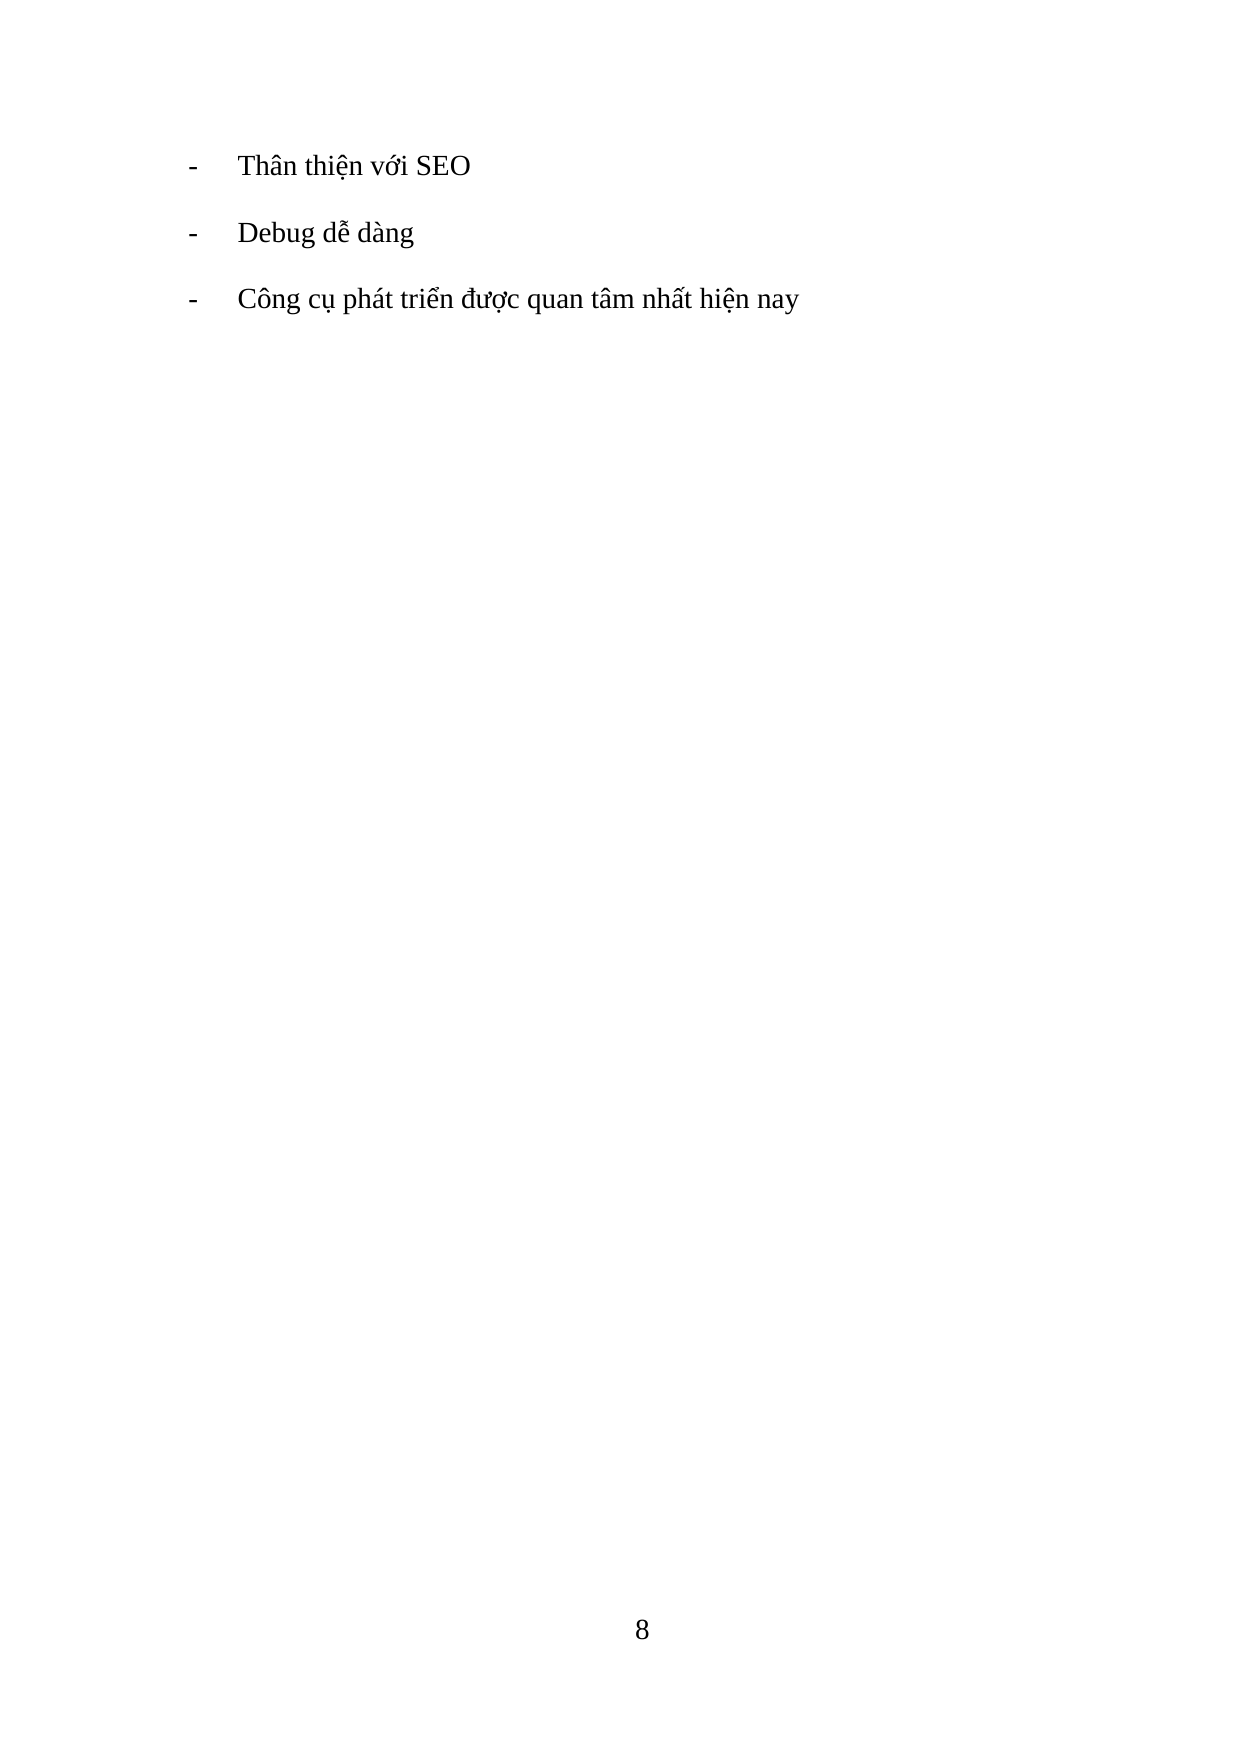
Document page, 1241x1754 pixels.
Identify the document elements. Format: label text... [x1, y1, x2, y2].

list Debug dễ dàng [188, 215, 1122, 248]
list Thân thiện với SEO [188, 148, 1122, 181]
list Công cụ phát triển được quan tâm nhất hiện nay [188, 282, 1122, 315]
